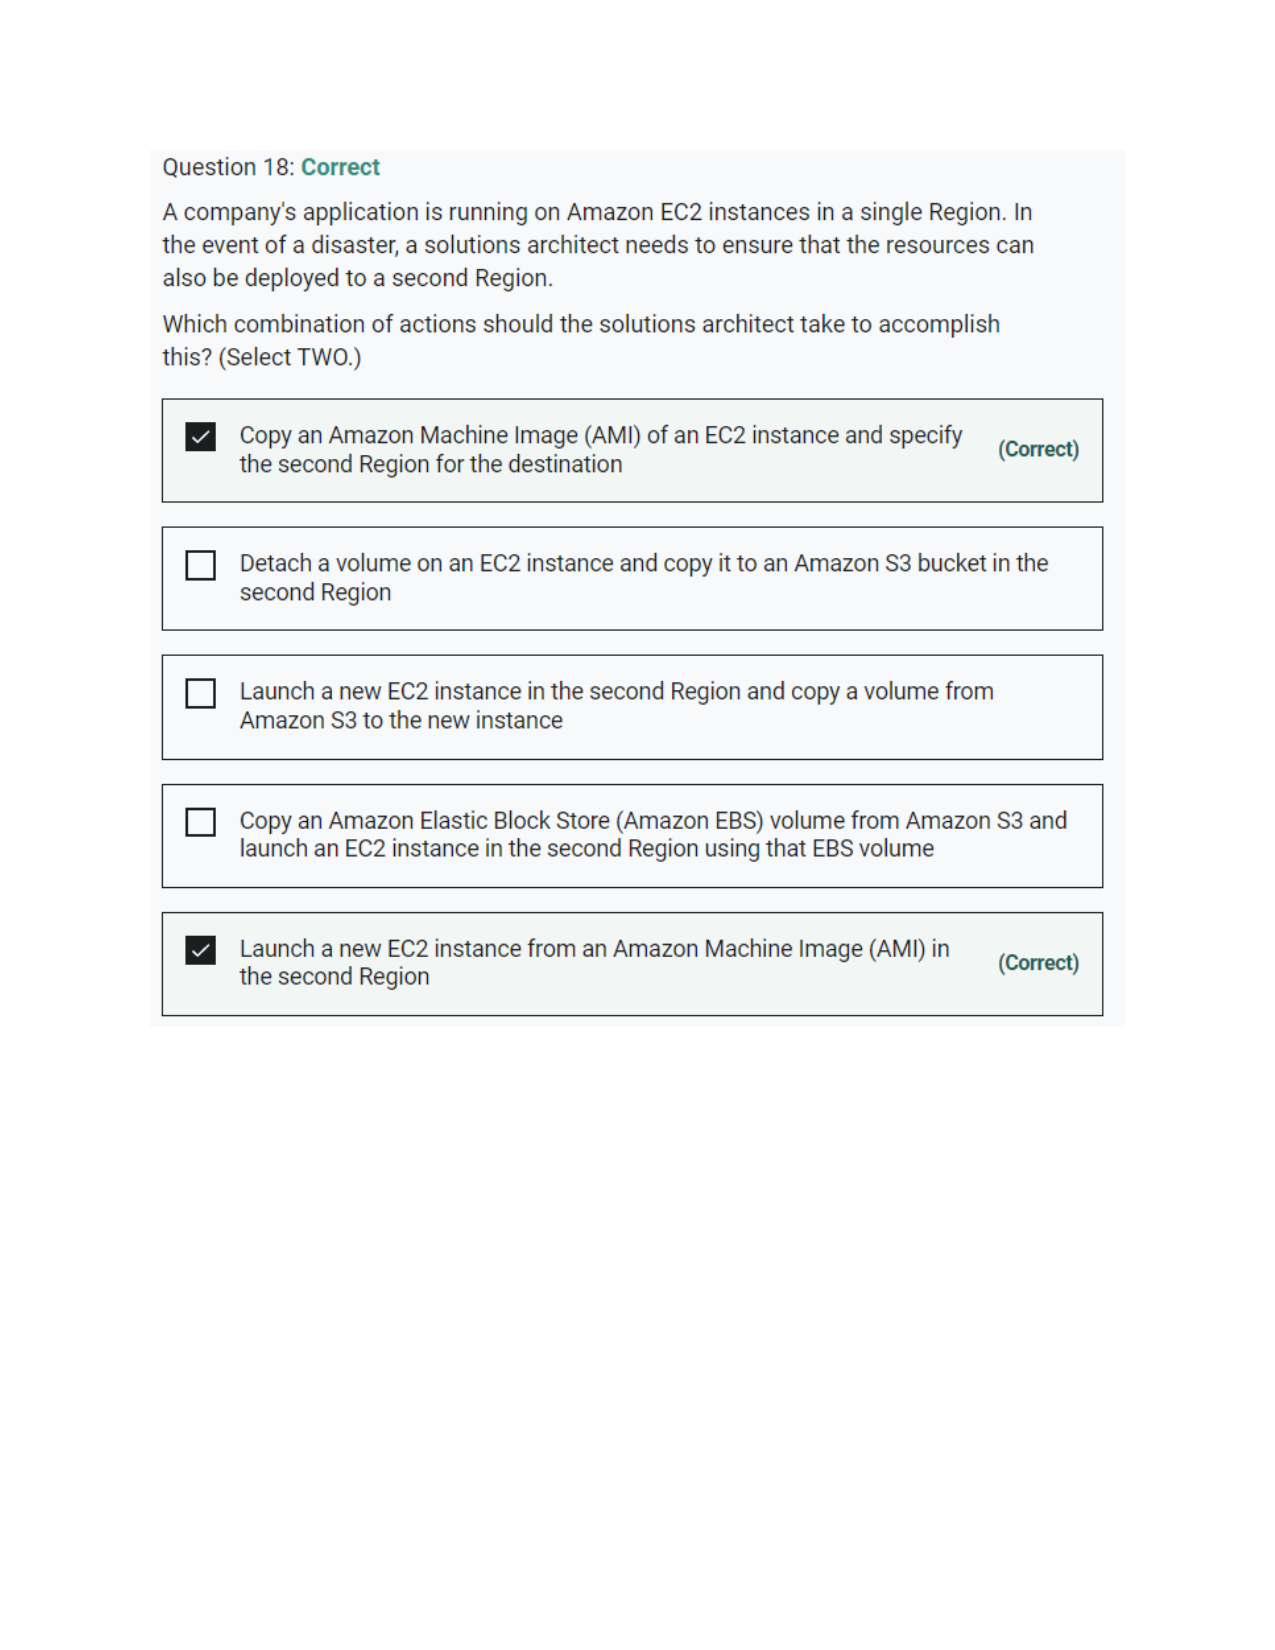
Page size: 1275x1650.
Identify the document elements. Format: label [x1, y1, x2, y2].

picture [150, 150, 1125, 1027]
